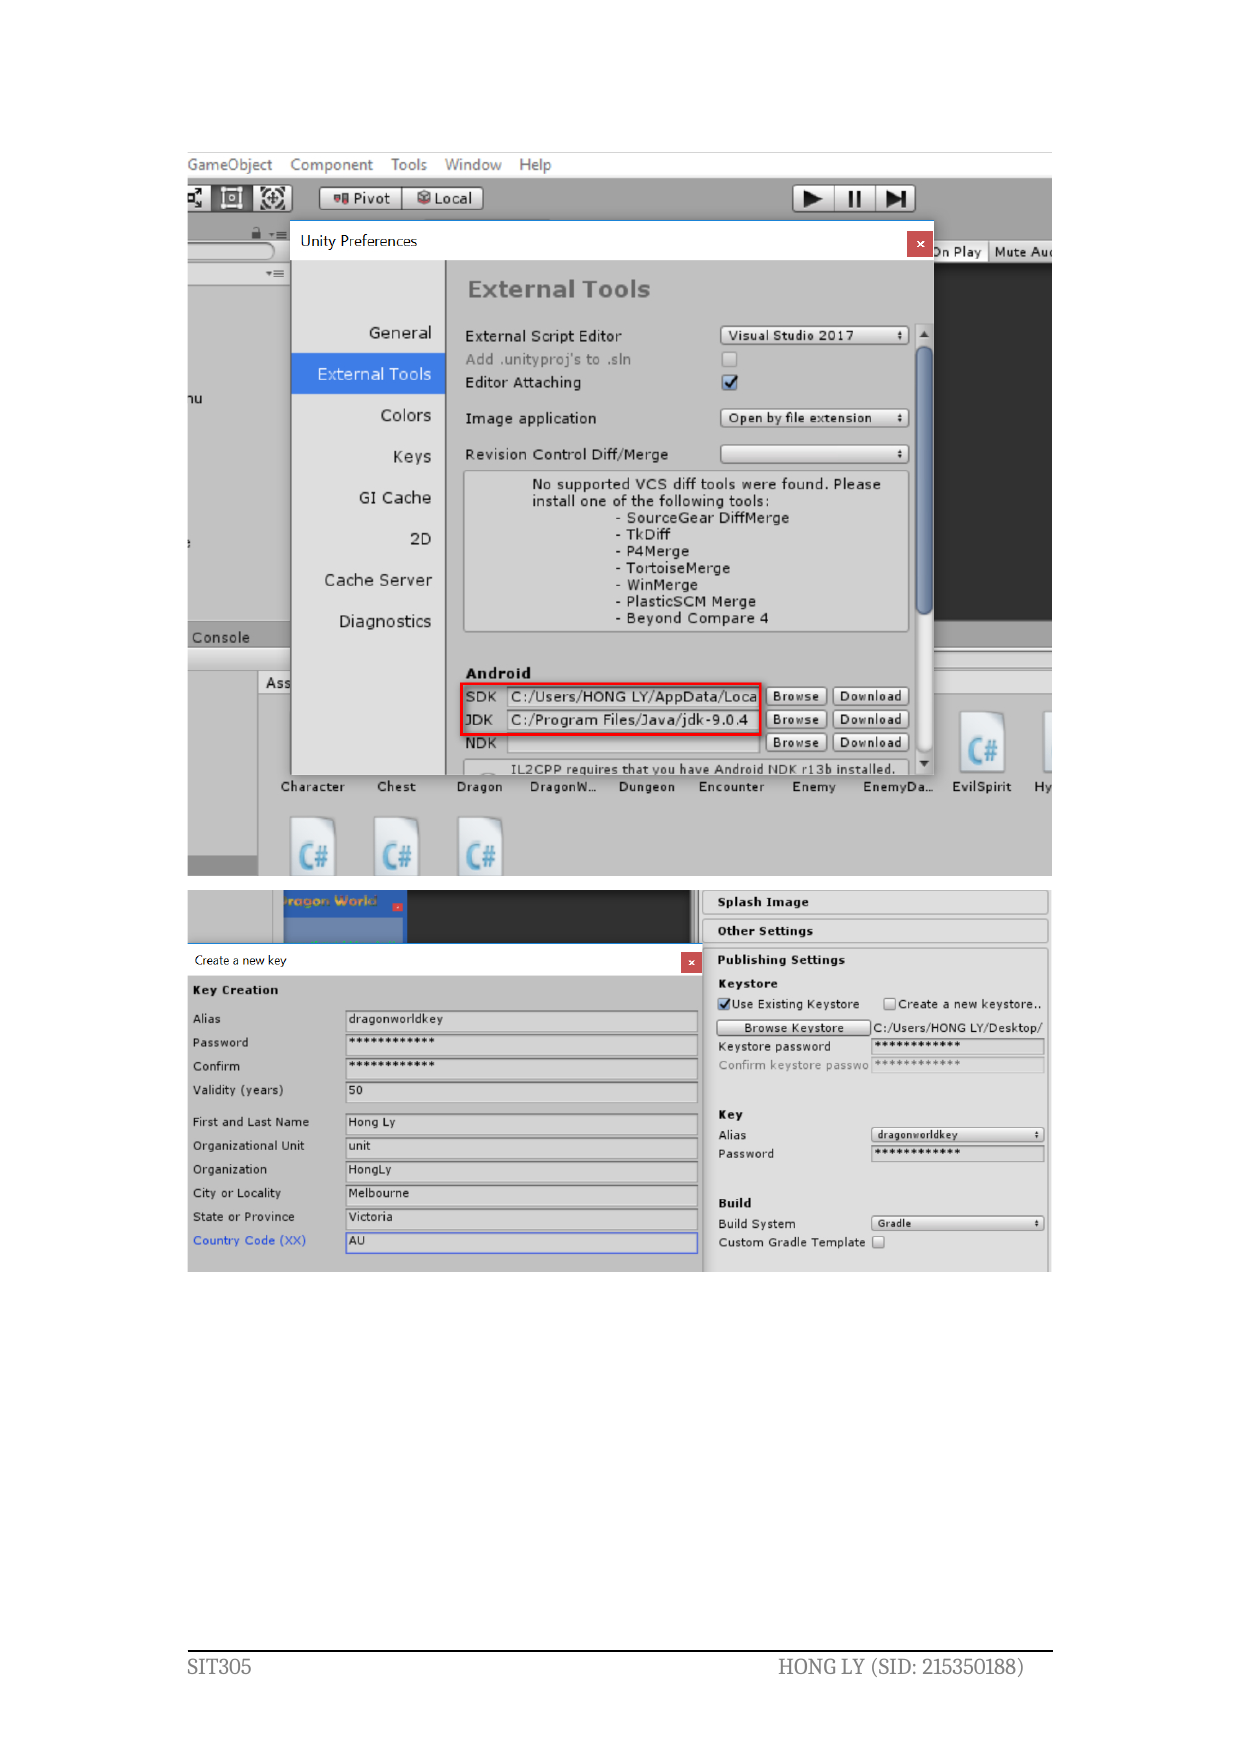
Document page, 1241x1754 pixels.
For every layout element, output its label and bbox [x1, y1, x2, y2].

picture [187, 890, 1052, 1272]
picture [187, 150, 1052, 876]
